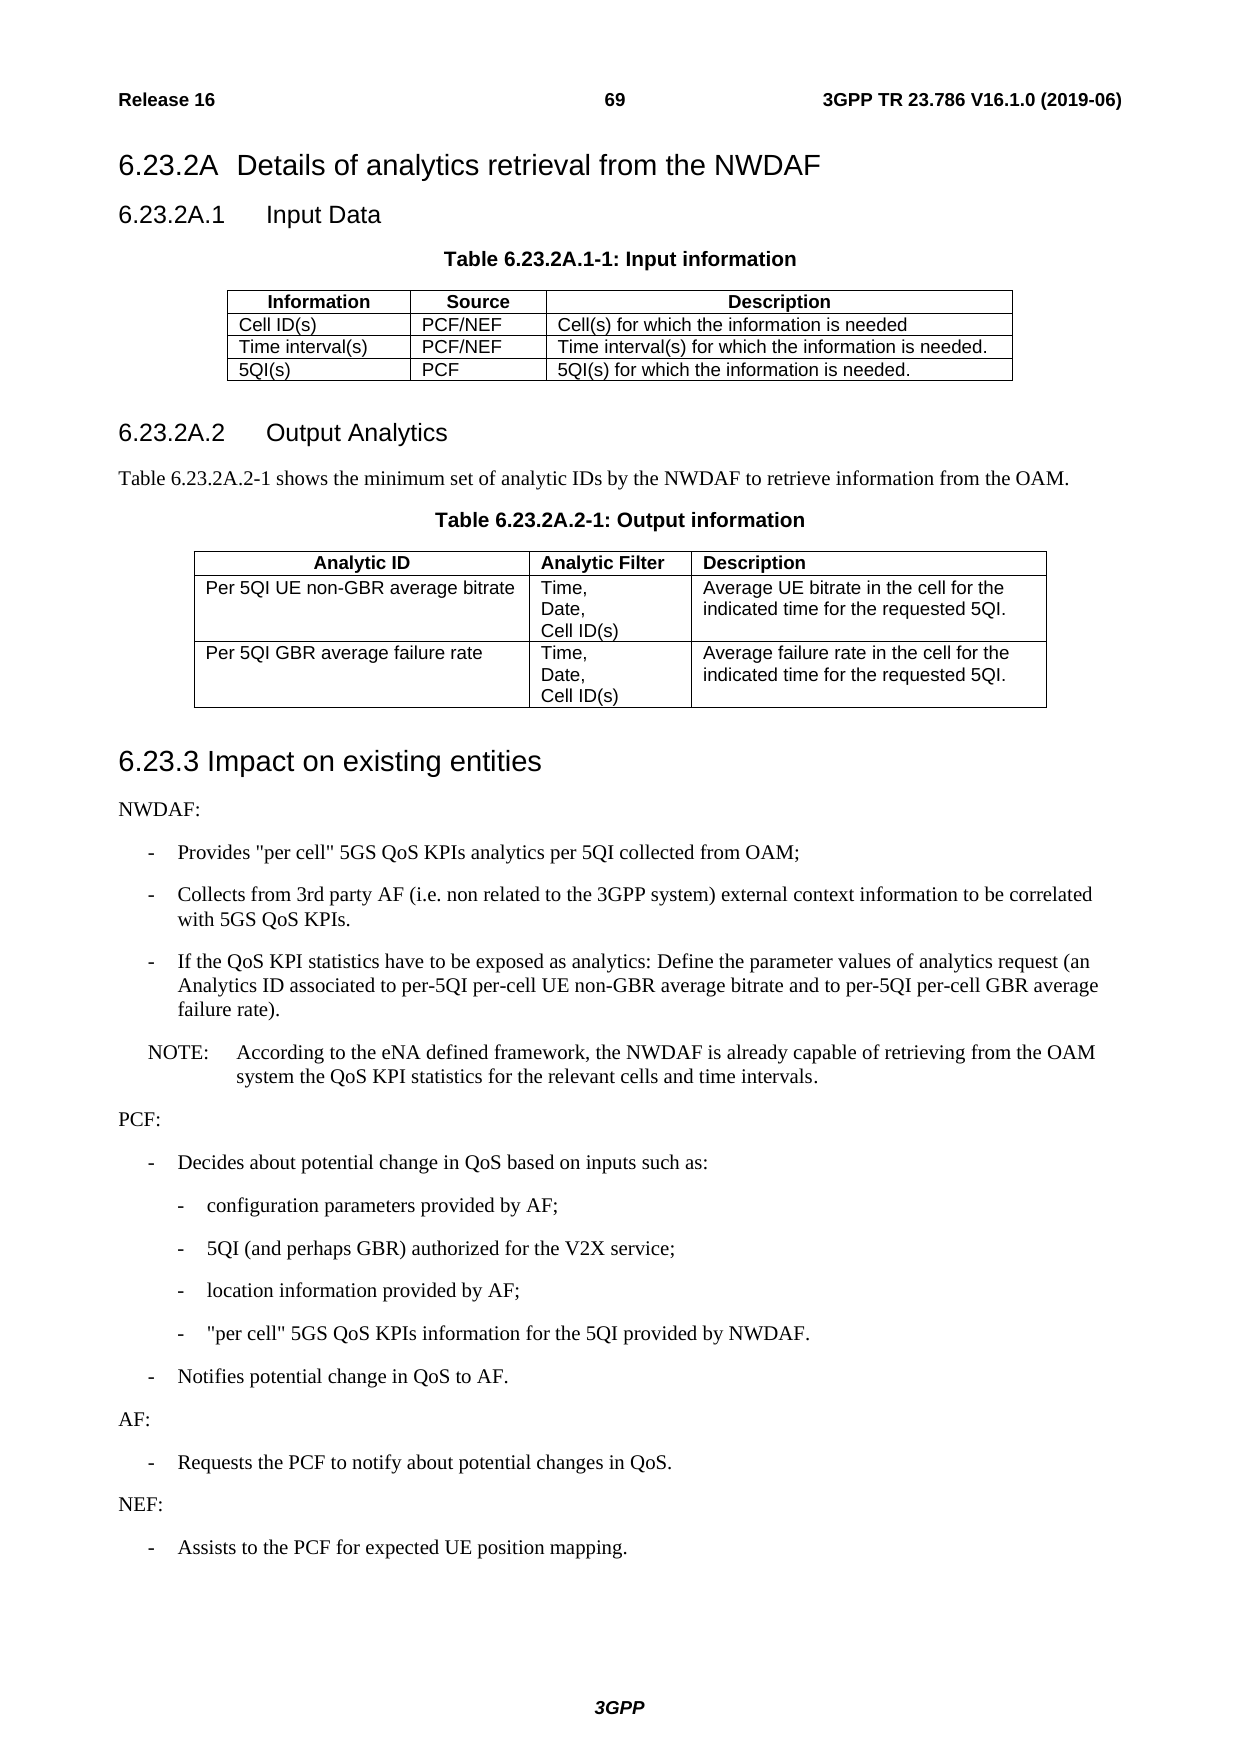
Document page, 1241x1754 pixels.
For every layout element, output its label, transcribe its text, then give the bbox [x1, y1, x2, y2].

text Table 6.23.2A.2-1 shows the minimum set of analytic IDs by the NWDAF to retrieve information from the OAM. [118, 466, 1122, 489]
subtitle 6.23.2A Details of analytics retrieval from the NWDAF [118, 147, 1122, 181]
subtitle 6.23.3 Impact on existing entities [118, 744, 1122, 778]
table_header Information [228, 291, 410, 313]
text - If the QoS KPI statistics have to be exposed as analytics: Define the parameter values of analytics request (an Analytics ID associated to per-5QI per-cell UE non-GBR average bitrate and to per-5QI per-cell GBR average failure rate). [148, 949, 1122, 1021]
table_cell Time, Date, Cell ID(s) [530, 576, 691, 641]
text - 5QI (and perhaps GBR) authorized for the V2X service; [177, 1236, 1122, 1259]
table_cell Average UE bitrate in the cell for the indicated time for the requested 5QI. [692, 576, 1046, 641]
table_header Analytic ID [195, 552, 529, 575]
table_header Analytic Filter [530, 552, 691, 575]
text NOTE: According to the eNA defined framework, the NWDAF is already capable of retrieving from the OAM system the QoS KPI statistics for the relevant cells and time intervals. [148, 1040, 1122, 1088]
text NEF: [118, 1492, 1122, 1516]
text Table 6.23.2A.2-1: Output information [118, 508, 1122, 532]
text Table 6.23.2A.1-1: Input information [118, 247, 1122, 271]
text - Provides "per cell" 5GS QoS KPIs analytics per 5QI collected from OAM; [148, 839, 1122, 864]
table_cell PCF [411, 359, 546, 380]
table_header Description [692, 552, 1046, 575]
table_cell 5QI(s) for which the information is needed. [547, 359, 1012, 380]
table_cell Time, Date, Cell ID(s) [530, 642, 691, 707]
table_cell Per 5QI GBR average failure rate [195, 642, 529, 707]
text - "per cell" 5GS QoS KPIs information for the 5QI provided by NWDAF. [177, 1321, 1122, 1345]
table_cell Time interval(s) [228, 336, 410, 358]
text - Collects from 3rd party AF (i.e. non related to the 3GPP system) external context information to be correlated with 5GS QoS KPIs. [148, 882, 1122, 931]
text - Notifies potential change in QoS to AF. [148, 1364, 1122, 1388]
table_cell PCF/NEF [411, 336, 546, 358]
table_cell Per 5QI UE non-GBR average bitrate [195, 576, 529, 641]
table_cell Average failure rate in the cell for the indicated time for the requested 5QI. [692, 642, 1046, 707]
table_cell Cell ID(s) [228, 314, 410, 335]
subtitle 6.23.2A.2 Output Analytics [118, 418, 1122, 447]
table_cell PCF/NEF [411, 314, 546, 335]
text PCF: [118, 1107, 1122, 1131]
table_cell Time interval(s) for which the information is needed. [547, 336, 1012, 358]
table_cell Cell(s) for which the information is needed [547, 314, 1012, 335]
table_header Source [411, 291, 546, 313]
text - Assists to the PCF for expected UE position mapping. [148, 1535, 1122, 1559]
text AF: [118, 1407, 1122, 1431]
text NWDAF: [118, 797, 1122, 821]
text - configuration parameters provided by AF; [177, 1193, 1122, 1217]
text - Requests the PCF to notify about potential changes in QoS. [148, 1449, 1122, 1474]
table_cell 5QI(s) [228, 359, 410, 380]
table_header Description [547, 291, 1012, 313]
subtitle 6.23.2A.1 Input Data [118, 200, 1122, 228]
text - Decides about potential change in QoS based on inputs such as: [148, 1150, 1122, 1174]
text - location information provided by AF; [177, 1278, 1122, 1302]
